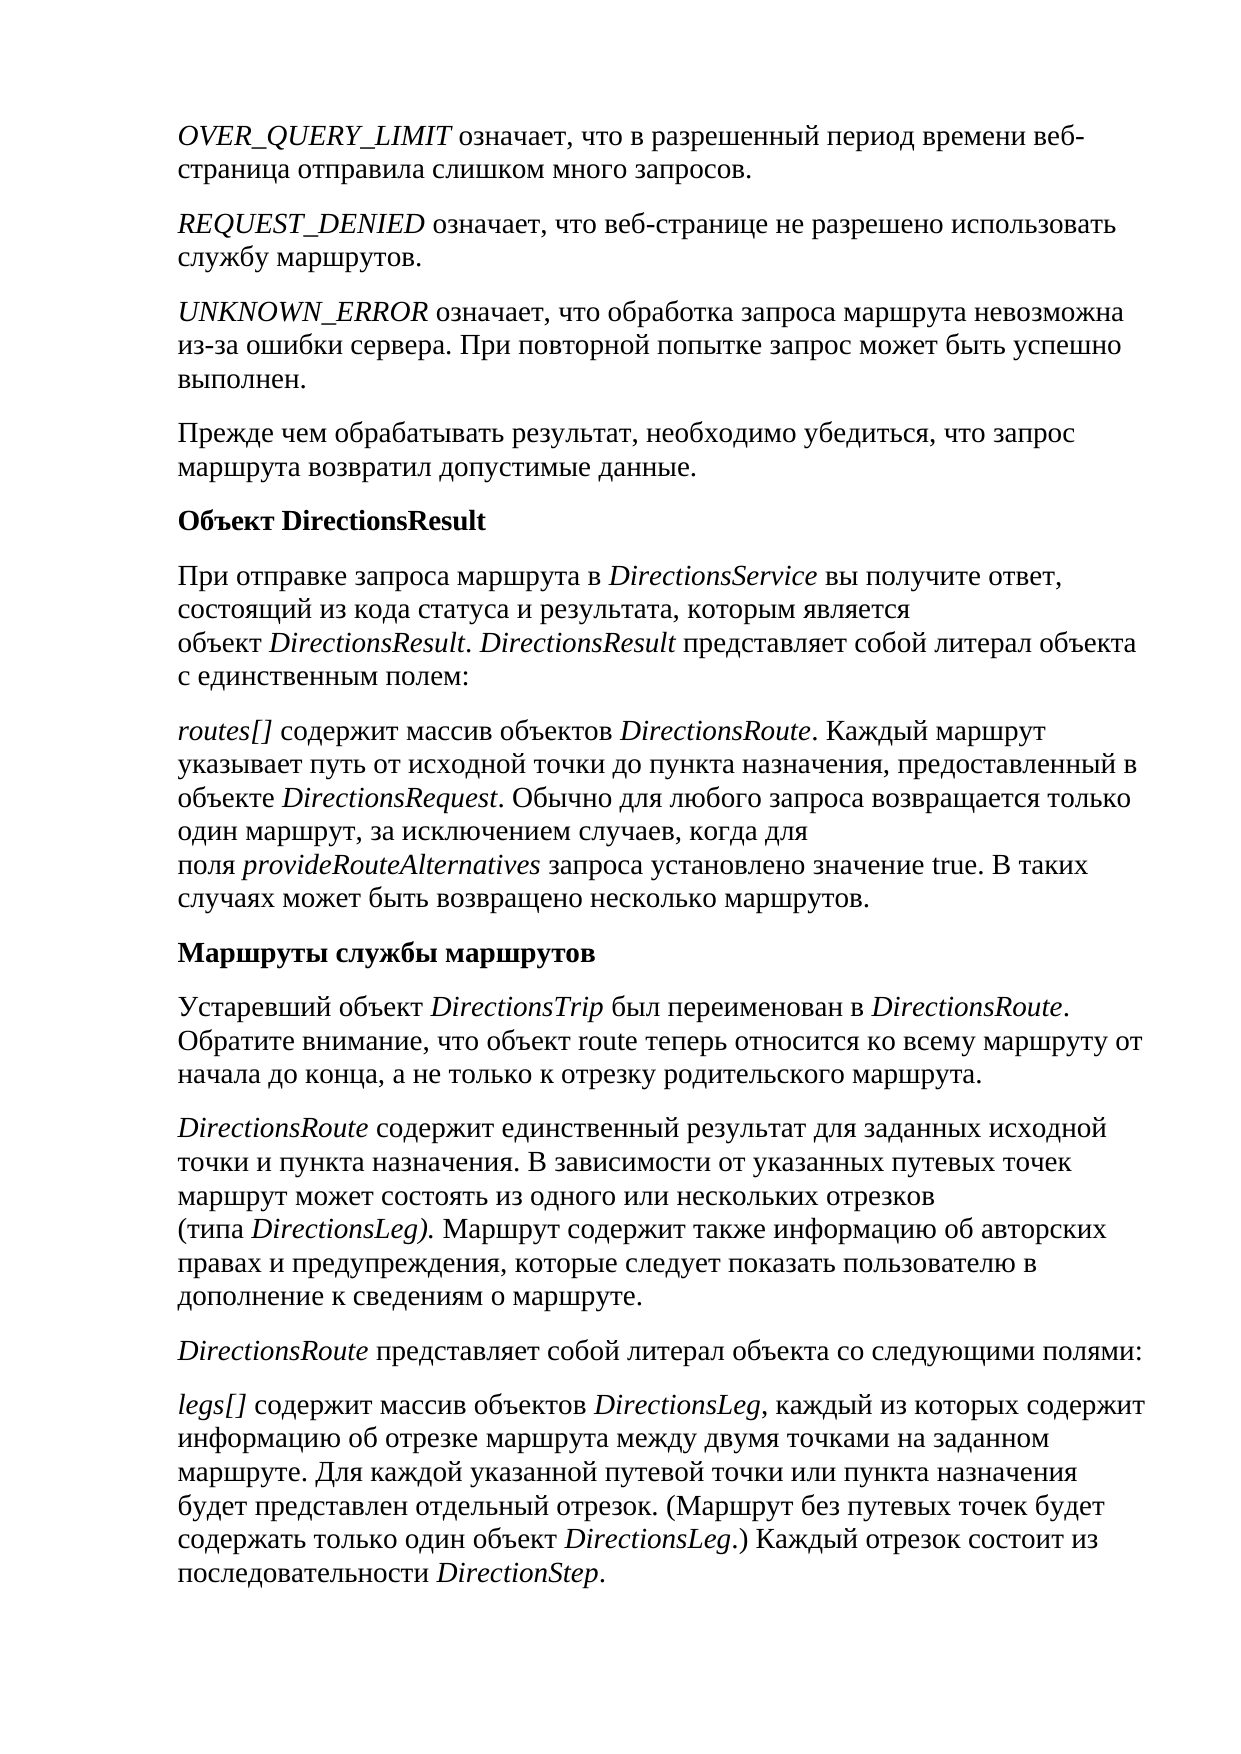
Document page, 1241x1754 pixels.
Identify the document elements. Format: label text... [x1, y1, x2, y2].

text DirectionsRoute содержит единственный результат для заданных исходной точки и пункта назначения. В зависимости от указанных путевых точек маршрут может состоять из одного или нескольких отрезков (типа DirectionsLeg). Маршрут содержит также информацию об авторских правах и предупреждения, которые следует показать пользователю в дополнение к сведениям о маршруте. [177, 1111, 1152, 1312]
text legs[] содержит массив объектов DirectionsLeg, каждый из которых содержит информацию об отрезке маршрута между двумя точками на заданном маршруте. Для каждой указанной путевой точки или пункта назначения будет представлен отдельный отрезок. (Маршрут без путевых точек будет содержать только один объект DirectionsLeg.) Каждый отрезок состоит из последовательности DirectionStep. [177, 1387, 1152, 1588]
text Объект DirectionsResult [177, 503, 1152, 537]
text routes[] содержит массив объектов DirectionsRoute. Каждый маршрут указывает путь от исходной точки до пункта назначения, предоставленный в объекте DirectionsRequest. Обычно для любого запроса возвращается только один маршрут, за исключением случаев, когда для поля provideRouteAlternatives запроса установлено значение true. В таких случаях может быть возвращено несколько маршрутов. [177, 713, 1152, 914]
text Маршруты службы маршрутов [177, 935, 1152, 968]
text OVER_QUERY_LIMIT означает, что в разрешенный период времени веб-страница отправила слишком много запросов. [177, 118, 1152, 185]
text UNKNOWN_ERROR означает, что обработка запроса маршрута невозможна из-за ошибки сервера. При повторной попытке запрос может быть успешно выполнен. [177, 294, 1152, 394]
text REQUEST_DENIED означает, что веб-странице не разрешено использовать службу маршрутов. [177, 206, 1152, 273]
text При отправке запроса маршрута в DirectionsService вы получите ответ, состоящий из кода статуса и результата, которым является объект DirectionsResult. DirectionsResult представляет собой литерал объекта с единственным полем: [177, 558, 1152, 692]
text DirectionsRoute представляет собой литерал объекта со следующими полями: [177, 1333, 1152, 1366]
text Устаревший объект DirectionsTrip был переименован в DirectionsRoute. Обратите внимание, что объект route теперь относится ко всему маршруту от начала до конца, а не только к отрезку родительского маршрута. [177, 989, 1152, 1090]
text Прежде чем обрабатывать результат, необходимо убедиться, что запрос маршрута возвратил допустимые данные. [177, 415, 1152, 482]
